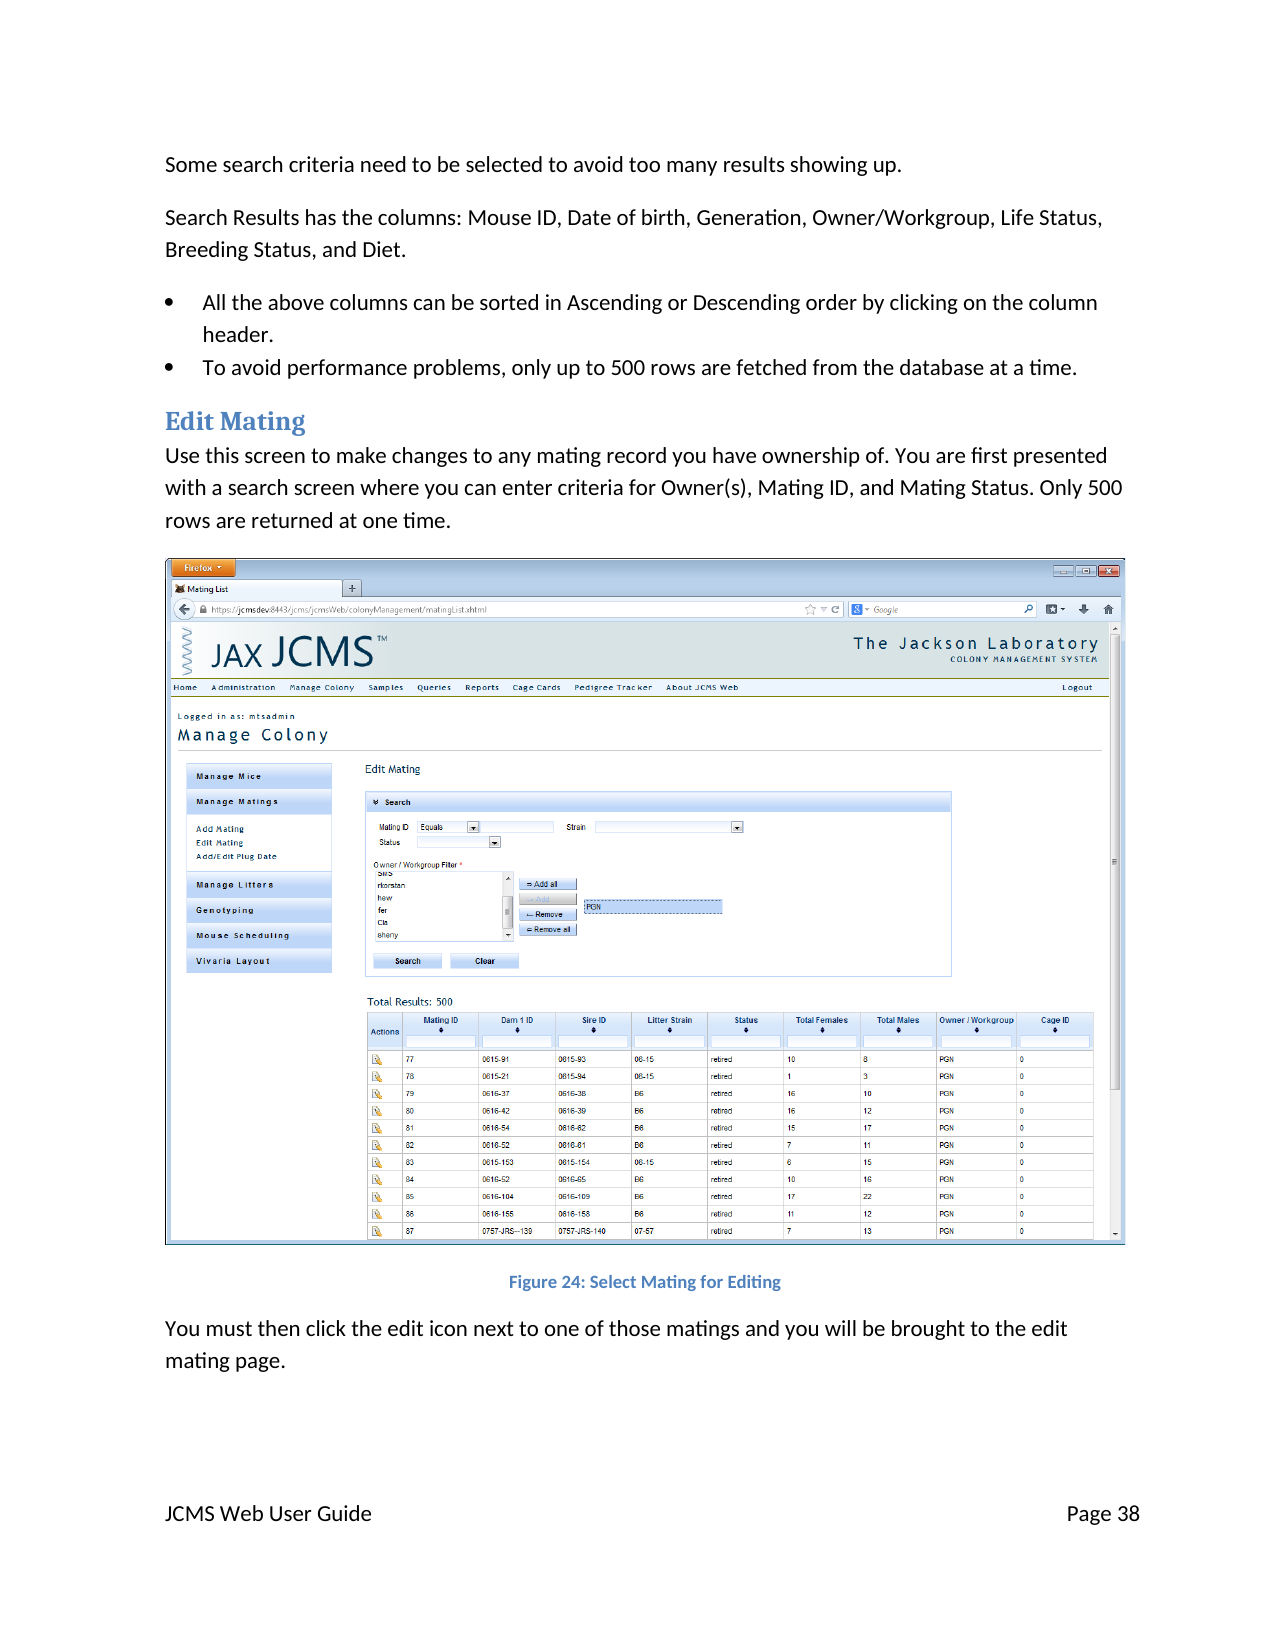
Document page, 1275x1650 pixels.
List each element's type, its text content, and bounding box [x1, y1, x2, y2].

text You must then click the edit icon next to one of those matings and you will be brought to the edit mating page. [165, 1314, 1125, 1374]
text Figure 24: Select Mating for Editing [165, 1270, 1125, 1293]
subtitle Edit Mating [165, 406, 1125, 437]
picture [165, 558, 1125, 1245]
text Use this screen to make changes to any mating record you have ownership of. You are first presented with a search screen where you can enter criteria for Owner(s), Mating ID, and Mating Status. Only 500 rows are returned at one time. [165, 441, 1125, 534]
text Search Results has the columns: Mouse ID, Date of birth, Generation, Owner/Workgroup, Life Status, Breeding Status, and Diet. [165, 203, 1125, 263]
text Some search criteria need to be selected to avoid too many results showing up. [165, 150, 1125, 178]
list All the above columns can be sorted in Ascending or Descending order by clicking on the column header. [165, 288, 1125, 348]
list To avoid performance problems, only up to 500 rows are fetched from the database at a time. [165, 353, 1125, 381]
